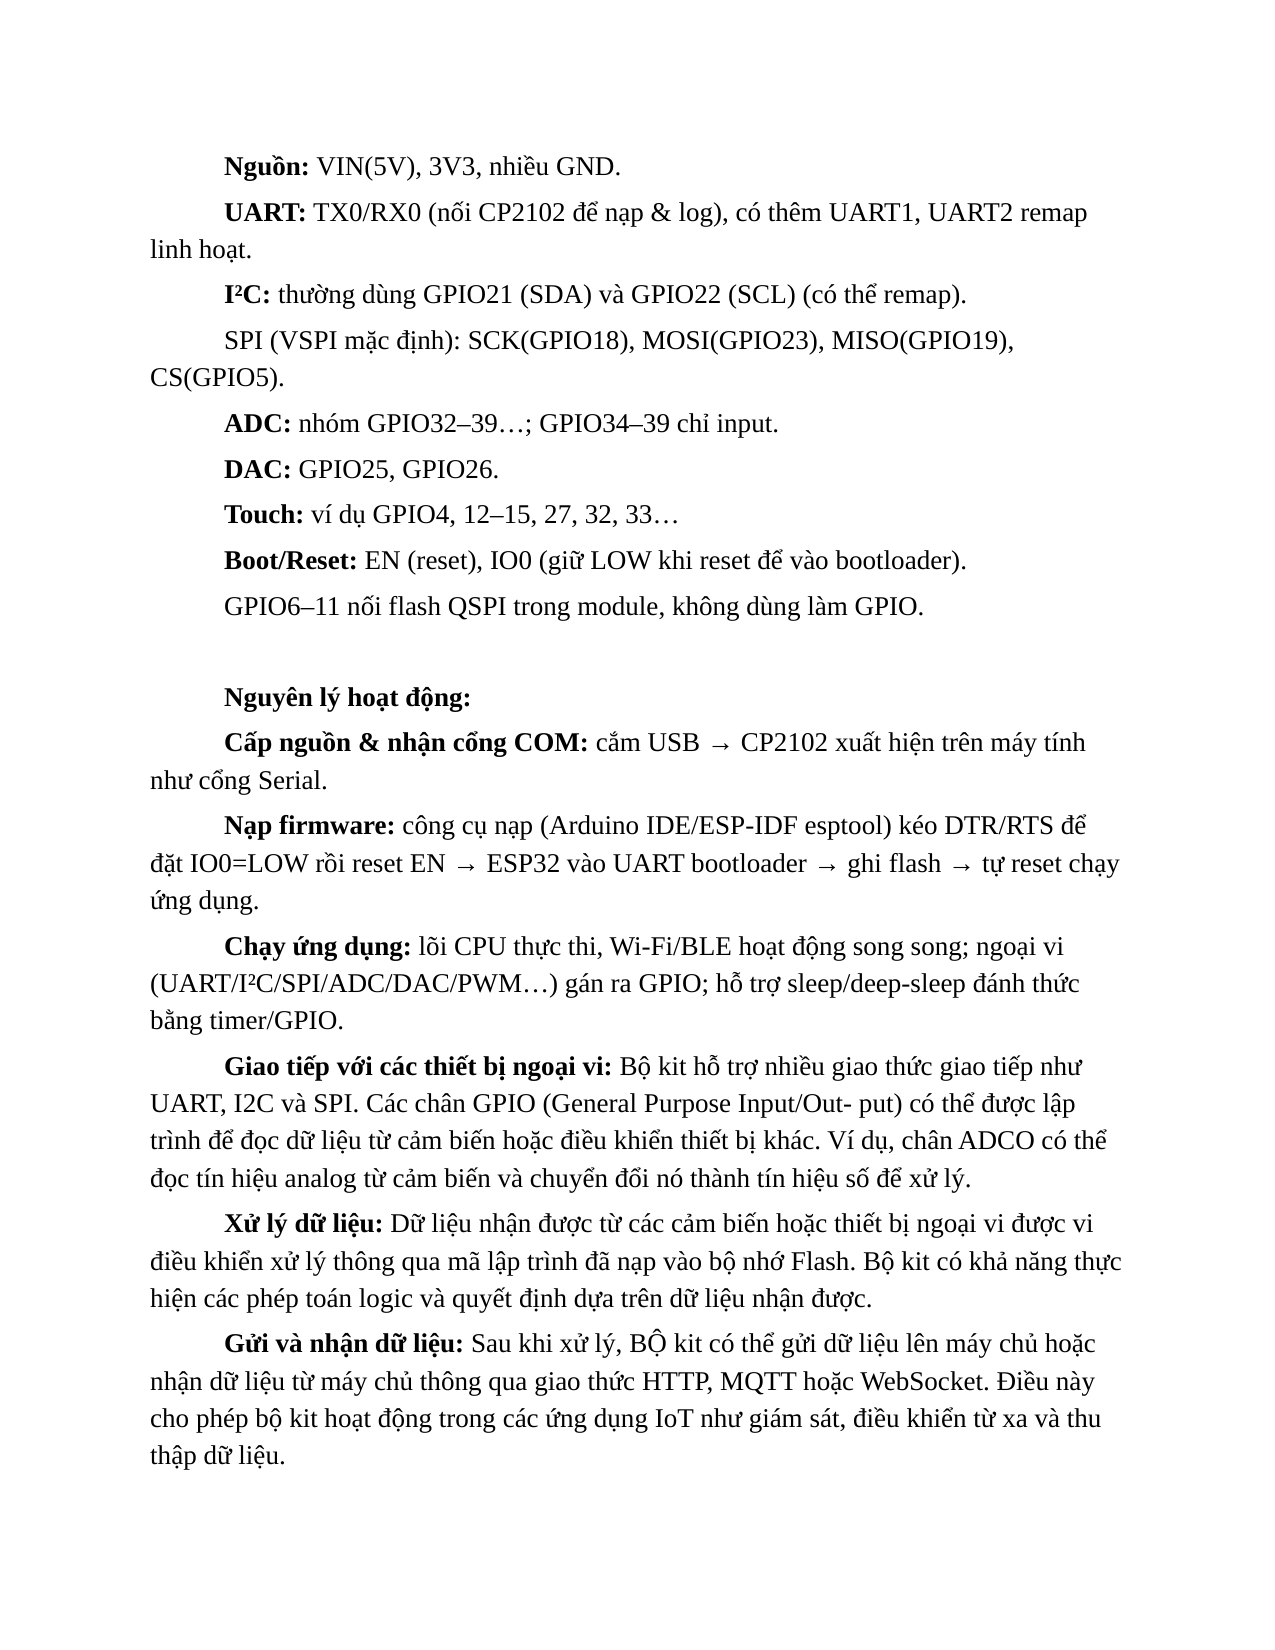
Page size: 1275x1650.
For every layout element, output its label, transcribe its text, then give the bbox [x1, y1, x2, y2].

text UART: TX0/RX0 (nối CP2102 để nạp & log), có thêm UART1, UART2 remap linh hoạt. [150, 196, 1125, 264]
text Touch: ví dụ GPIO4, 12–15, 27, 32, 33… [150, 498, 1125, 529]
text Nạp firmware: công cụ nạp (Arduino IDE/ESP-IDF esptool) kéo DTR/RTS để đặt IO0=LOW rồi reset EN → ESP32 vào UART bootloader → ghi flash → tự reset chạy ứng dụng. [150, 809, 1125, 915]
text Giao tiếp với các thiết bị ngoại vi: Bộ kit hỗ trợ nhiều giao thức giao tiếp như UART, I2C và SPI. Các chân GPIO (General Purpose Input/Out- put) có thể được lập trình để đọc dữ liệu từ cảm biến hoặc điều khiển thiết bị khác. Ví dụ, chân ADCO có thể đọc tín hiệu analog từ cảm biến và chuyển đổi nó thành tín hiệu số để xử lý. [150, 1050, 1125, 1193]
text Xử lý dữ liệu: Dữ liệu nhận được từ các cảm biến hoặc thiết bị ngoại vi được vi điều khiển xử lý thông qua mã lập trình đã nạp vào bộ nhớ Flash. Bộ kit có khả năng thực hiện các phép toán logic và quyết định dựa trên dữ liệu nhận được. [150, 1207, 1125, 1313]
text Nguồn: VIN(5V), 3V3, nhiều GND. [150, 150, 1125, 181]
text I²C: thường dùng GPIO21 (SDA) và GPIO22 (SCL) (có thể remap). [150, 278, 1125, 310]
text Chạy ứng dụng: lõi CPU thực thi, Wi-Fi/BLE hoạt động song song; ngoại vi (UART/I²C/SPI/ADC/DAC/PWM…) gán ra GPIO; hỗ trợ sleep/deep-sleep đánh thức bằng timer/GPIO. [150, 929, 1125, 1035]
text GPIO6–11 nối flash QSPI trong module, không dùng làm GPIO. [150, 589, 1125, 621]
text ADC: nhóm GPIO32–39…; GPIO34–39 chỉ input. [150, 407, 1125, 438]
text Gửi và nhận dữ liệu: Sau khi xử lý, BỘ kit có thể gửi dữ liệu lên máy chủ hoặc nhận dữ liệu từ máy chủ thông qua giao thức HTTP, MQTT hoặc WebSocket. Điều này cho phép bộ kit hoạt động trong các ứng dụng IoT như giám sát, điều khiển từ xa và thu thập dữ liệu. [150, 1327, 1125, 1471]
text Boot/Reset: EN (reset), IO0 (giữ LOW khi reset để vào bootloader). [150, 544, 1125, 575]
text Cấp nguồn & nhận cổng COM: cắm USB → CP2102 xuất hiện trên máy tính như cổng Serial. [150, 726, 1125, 795]
text SPI (VSPI mặc định): SCK(GPIO18), MOSI(GPIO23), MISO(GPIO19), CS(GPIO5). [150, 324, 1125, 393]
text DAC: GPIO25, GPIO26. [150, 453, 1125, 484]
text Nguyên lý hoạt động: [150, 681, 1125, 712]
